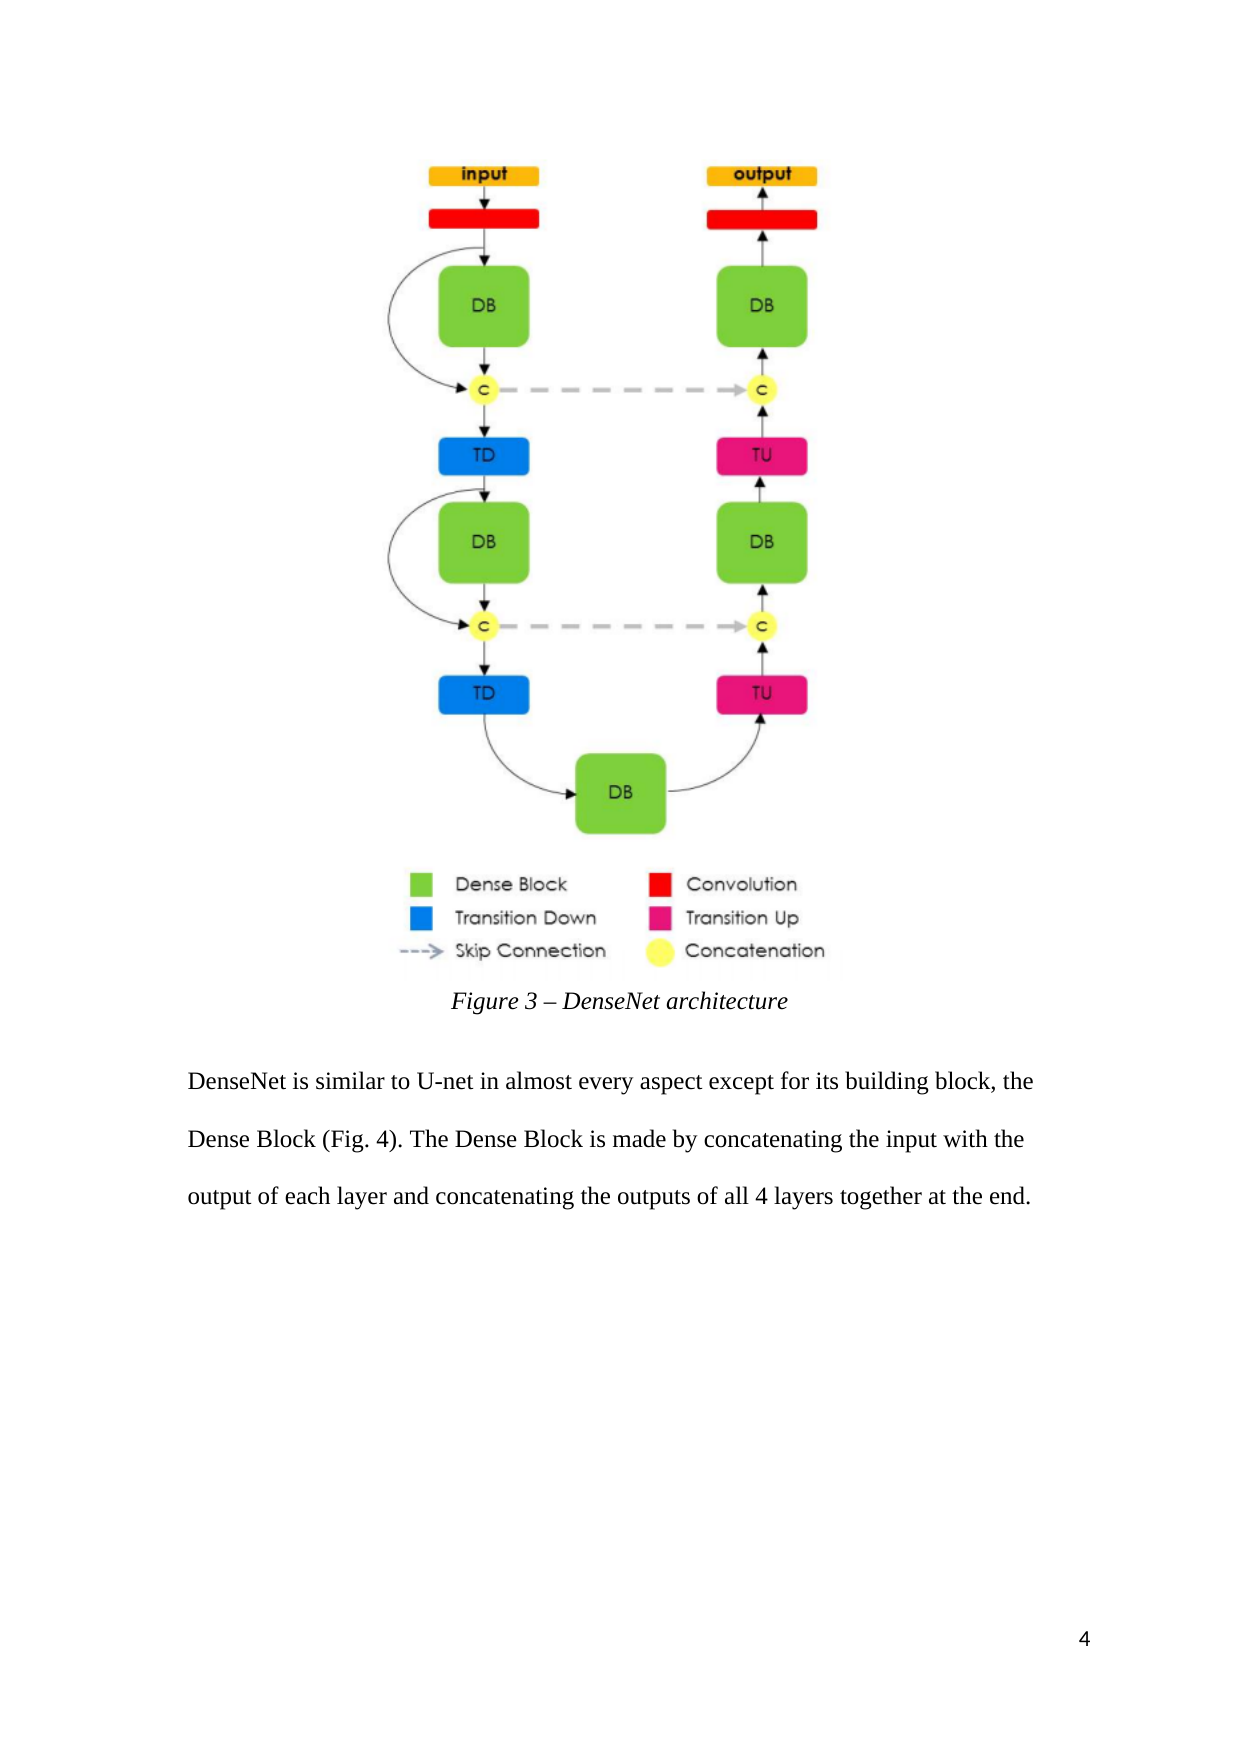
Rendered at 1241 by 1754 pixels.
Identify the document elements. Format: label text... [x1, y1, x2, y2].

picture [268, 149, 973, 981]
